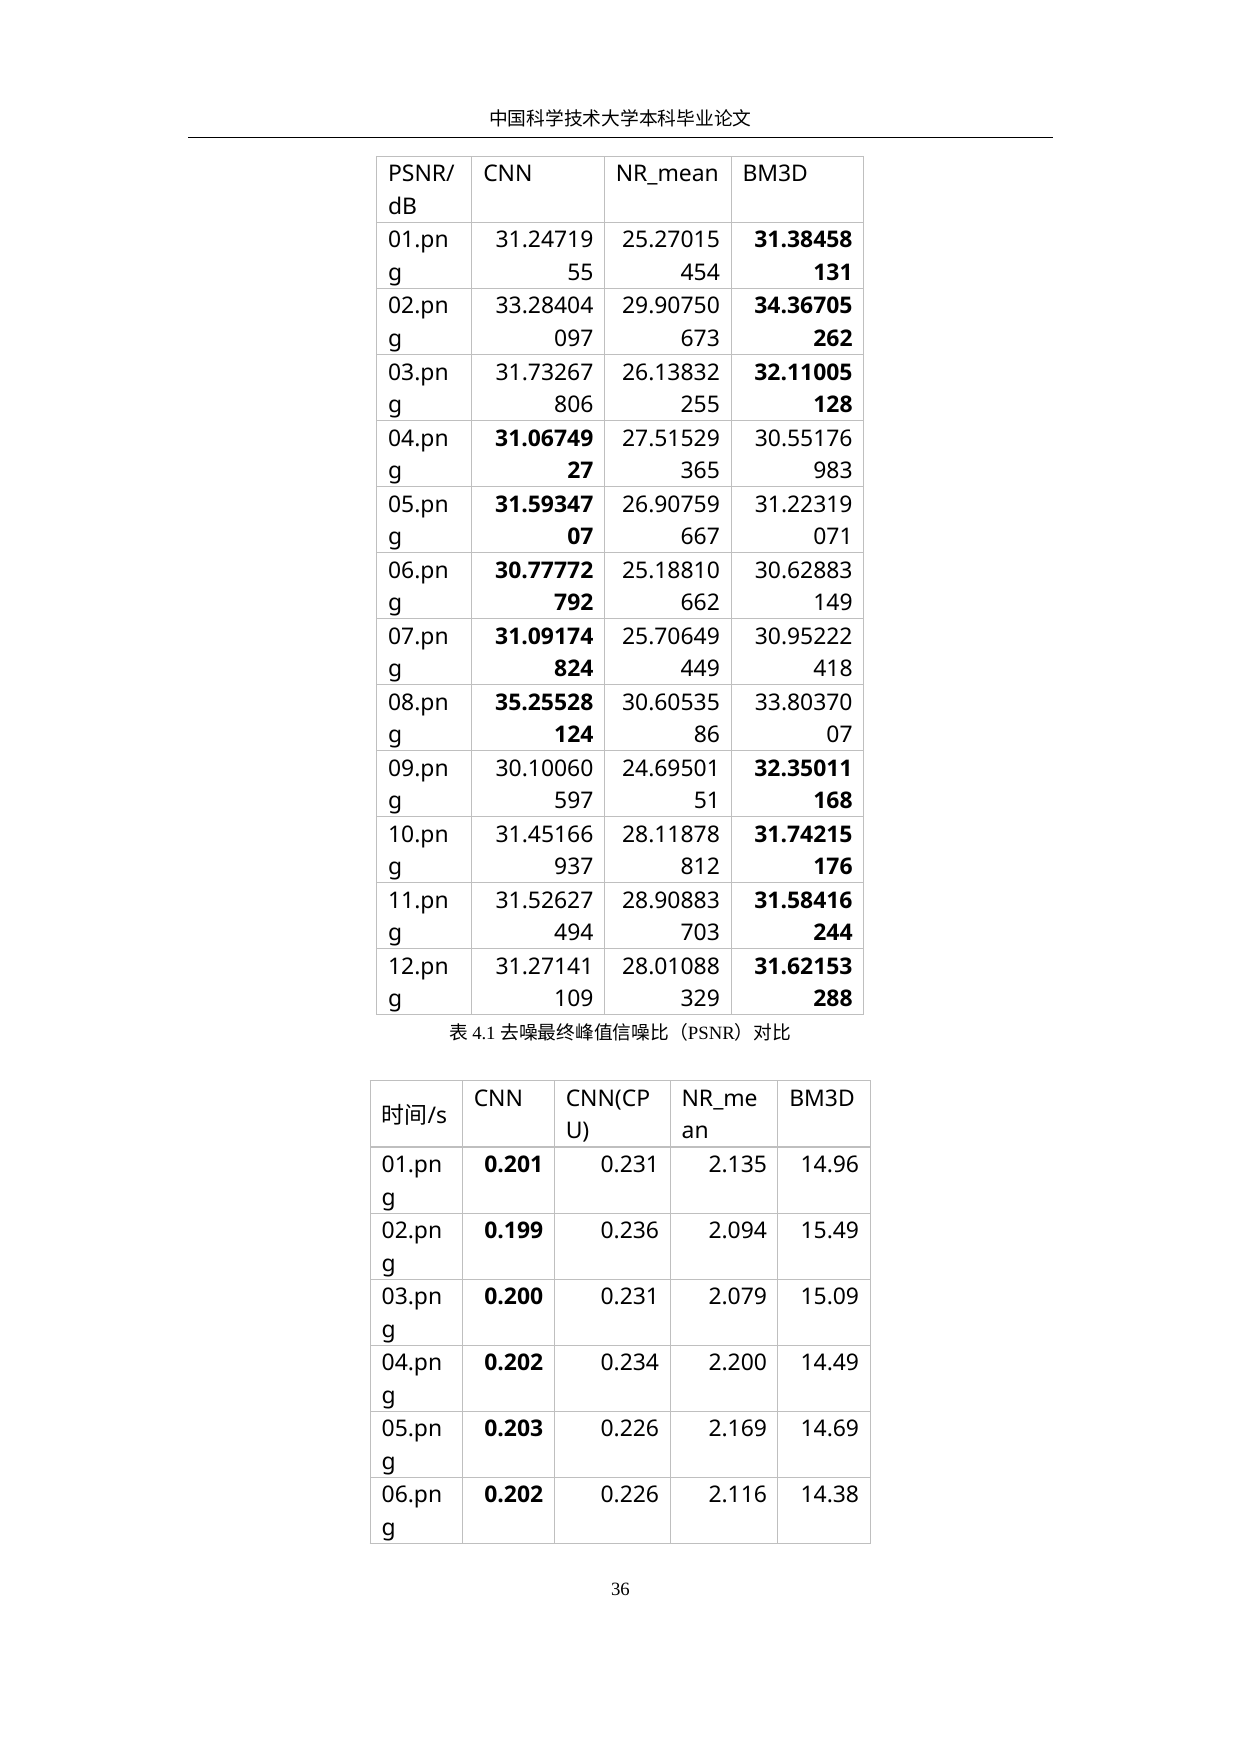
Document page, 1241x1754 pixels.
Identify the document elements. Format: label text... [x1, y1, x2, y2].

table_cell 25.27015454 [605, 223, 731, 288]
table_cell 14.96 [778, 1148, 870, 1212]
table_cell 28.90883703 [605, 883, 731, 948]
table_cell 15.49 [778, 1214, 870, 1278]
table_cell 12.png [377, 949, 471, 1014]
table_cell 2.094 [671, 1214, 777, 1278]
table_cell 34.36705262 [732, 289, 863, 354]
table_cell 11.png [377, 883, 471, 948]
table_cell 31.74215176 [732, 817, 863, 882]
table_header NR_mean [605, 157, 731, 222]
table_cell 04.png [377, 421, 471, 486]
table_cell 0.203 [463, 1412, 554, 1477]
table_cell 30.10060597 [472, 751, 604, 816]
table_cell 29.90750673 [605, 289, 731, 354]
table_header 时间/s [371, 1081, 462, 1146]
table_cell 07.png [377, 619, 471, 684]
table_cell 0.200 [463, 1280, 554, 1344]
table_cell 26.90759667 [605, 487, 731, 552]
table_header CNN(CPU) [555, 1081, 670, 1146]
table_cell 30.77772792 [472, 553, 604, 618]
table_cell 31.73267806 [472, 355, 604, 420]
table_cell 14.69 [778, 1412, 870, 1477]
table_cell 32.35011168 [732, 751, 863, 816]
table_cell 0.202 [463, 1478, 554, 1543]
table_cell 14.49 [778, 1346, 870, 1411]
table_cell 31.5934707 [472, 487, 604, 552]
table_cell 06.png [371, 1478, 462, 1543]
table_cell 31.38458131 [732, 223, 863, 288]
table_cell 02.png [377, 289, 471, 354]
table_cell 31.58416244 [732, 883, 863, 948]
table_cell 31.22319071 [732, 487, 863, 552]
table_cell 2.079 [671, 1280, 777, 1344]
table_cell 2.116 [671, 1478, 777, 1543]
table_cell 24.6950151 [605, 751, 731, 816]
table_cell 0.226 [555, 1478, 670, 1543]
table_cell 33.8037007 [732, 685, 863, 750]
table_cell 0.234 [555, 1346, 670, 1411]
table_cell 30.6053586 [605, 685, 731, 750]
table_cell 01.png [377, 223, 471, 288]
table_cell 0.199 [463, 1214, 554, 1278]
table_cell 0.202 [463, 1346, 554, 1411]
table_header CNN [463, 1081, 554, 1146]
table_header CNN [472, 157, 604, 222]
table_cell 15.09 [778, 1280, 870, 1344]
table_cell 0.231 [555, 1280, 670, 1344]
table_cell 0.201 [463, 1148, 554, 1212]
table_cell 31.27141109 [472, 949, 604, 1014]
table_cell 09.png [377, 751, 471, 816]
table_cell 10.png [377, 817, 471, 882]
table_cell 2.169 [671, 1412, 777, 1477]
table_cell 05.png [371, 1412, 462, 1477]
table_cell 25.70649449 [605, 619, 731, 684]
table_cell 31.09174824 [472, 619, 604, 684]
table_cell 2.200 [671, 1346, 777, 1411]
table_cell 0.231 [555, 1148, 670, 1212]
table_cell 03.png [371, 1280, 462, 1344]
table_cell 0.226 [555, 1412, 670, 1477]
table_cell 30.95222418 [732, 619, 863, 684]
table_cell 02.png [371, 1214, 462, 1278]
table_cell 31.2471955 [472, 223, 604, 288]
table_cell 14.38 [778, 1478, 870, 1543]
table_cell 28.11878812 [605, 817, 731, 882]
table_cell 01.png [371, 1148, 462, 1212]
table_cell 31.45166937 [472, 817, 604, 882]
table_cell 05.png [377, 487, 471, 552]
table_cell 08.png [377, 685, 471, 750]
table_cell 26.13832255 [605, 355, 731, 420]
table_cell 35.25528124 [472, 685, 604, 750]
table_header NR_mean [671, 1081, 777, 1146]
table_cell 04.png [371, 1346, 462, 1411]
table_cell 0.236 [555, 1214, 670, 1278]
table_header BM3D [778, 1081, 870, 1146]
table_cell 31.0674927 [472, 421, 604, 486]
table_cell 30.62883149 [732, 553, 863, 618]
table_cell 2.135 [671, 1148, 777, 1212]
table_cell 06.png [377, 553, 471, 618]
table_cell 25.18810662 [605, 553, 731, 618]
text 表4.1 去噪最终峰值信噪比（PSNR）对比 [187, 1015, 1053, 1048]
table_cell 31.62153288 [732, 949, 863, 1014]
table_cell 32.11005128 [732, 355, 863, 420]
table_cell 28.01088329 [605, 949, 731, 1014]
table_cell 31.52627494 [472, 883, 604, 948]
table_cell 03.png [377, 355, 471, 420]
table_cell 30.55176983 [732, 421, 863, 486]
table_cell 27.51529365 [605, 421, 731, 486]
table_cell 33.28404097 [472, 289, 604, 354]
table_header BM3D [732, 157, 863, 222]
table_header PSNR/dB [377, 157, 471, 222]
